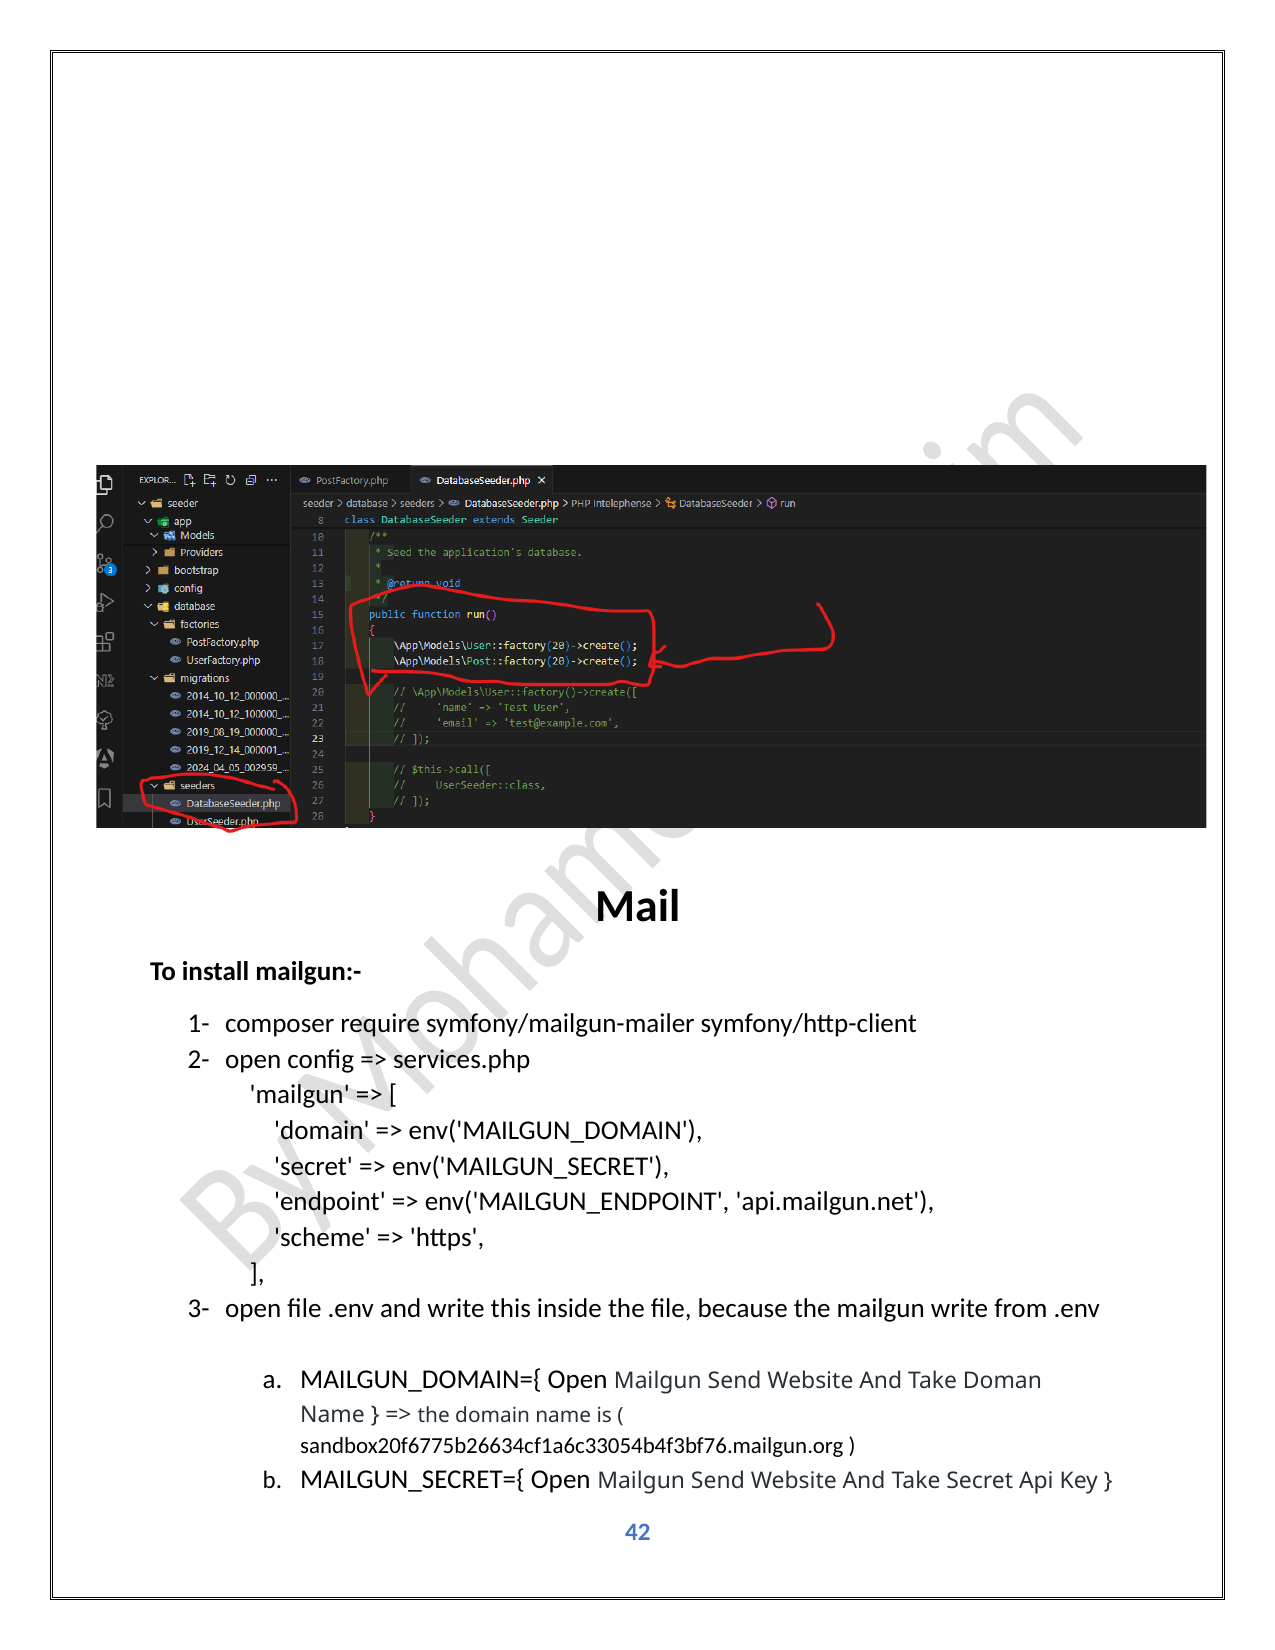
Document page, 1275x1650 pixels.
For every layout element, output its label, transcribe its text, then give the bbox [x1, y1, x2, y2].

list 'mailgun' => [ [225, 1078, 1125, 1111]
list 'endpoint' => env('MAILGUN_ENDPOINT', 'api.mailgun.net'), [225, 1184, 1125, 1217]
list open config => services.php [187, 1042, 1125, 1075]
text Mail [150, 877, 1125, 933]
list ], [225, 1256, 1125, 1289]
picture [96, 465, 1207, 833]
list open file .env and write this inside the file, because the mailgun write from .env [187, 1291, 1125, 1324]
text To install mailgun:- [150, 954, 1125, 987]
list MAILGUN_DOMAIN={ Open Mailgun Send Website And Take Doman Name } => the domain name is ( sandbox20f6775b26634cf1a6c33054b4f3bf76.mailgun.org ) [262, 1363, 1125, 1459]
list 'scheme' => 'https', [225, 1220, 1125, 1253]
list MAILGUN_SECRET={ Open Mailgun Send Website And Take Secret Api Key } [262, 1462, 1125, 1495]
list 'domain' => env('MAILGUN_DOMAIN'), [225, 1113, 1125, 1146]
list 'secret' => env('MAILGUN_SECRET'), [225, 1149, 1125, 1182]
list composer require symfony/mailgun-mailer symfony/http-client [187, 1006, 1125, 1039]
